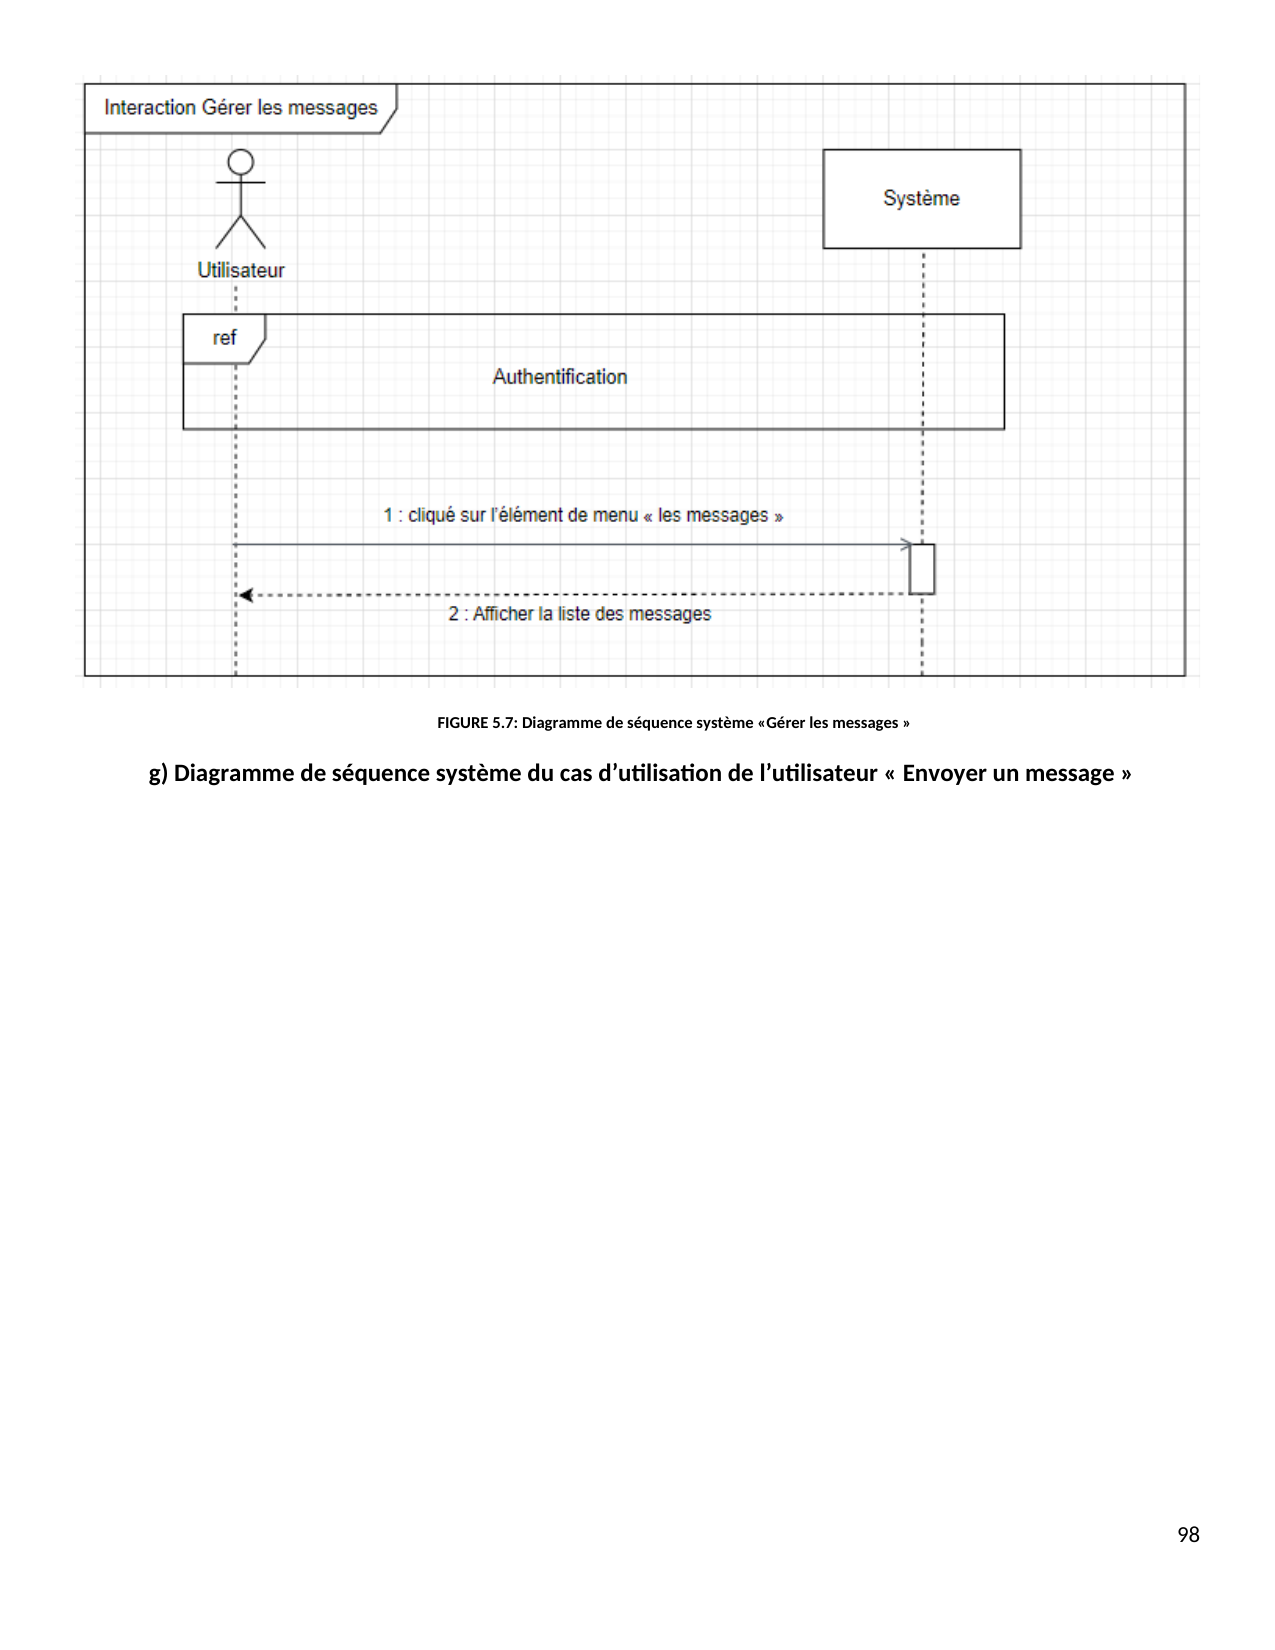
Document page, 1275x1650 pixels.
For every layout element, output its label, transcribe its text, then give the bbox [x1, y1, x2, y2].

text FIGURE 5.7: Diagramme de séquence système «Gérer les messages » [75, 713, 1200, 733]
text g) Diagramme de séquence système du cas d’utilisation de l’utilisateur « Envoyer un message » [75, 757, 1200, 787]
picture [75, 75, 1200, 688]
